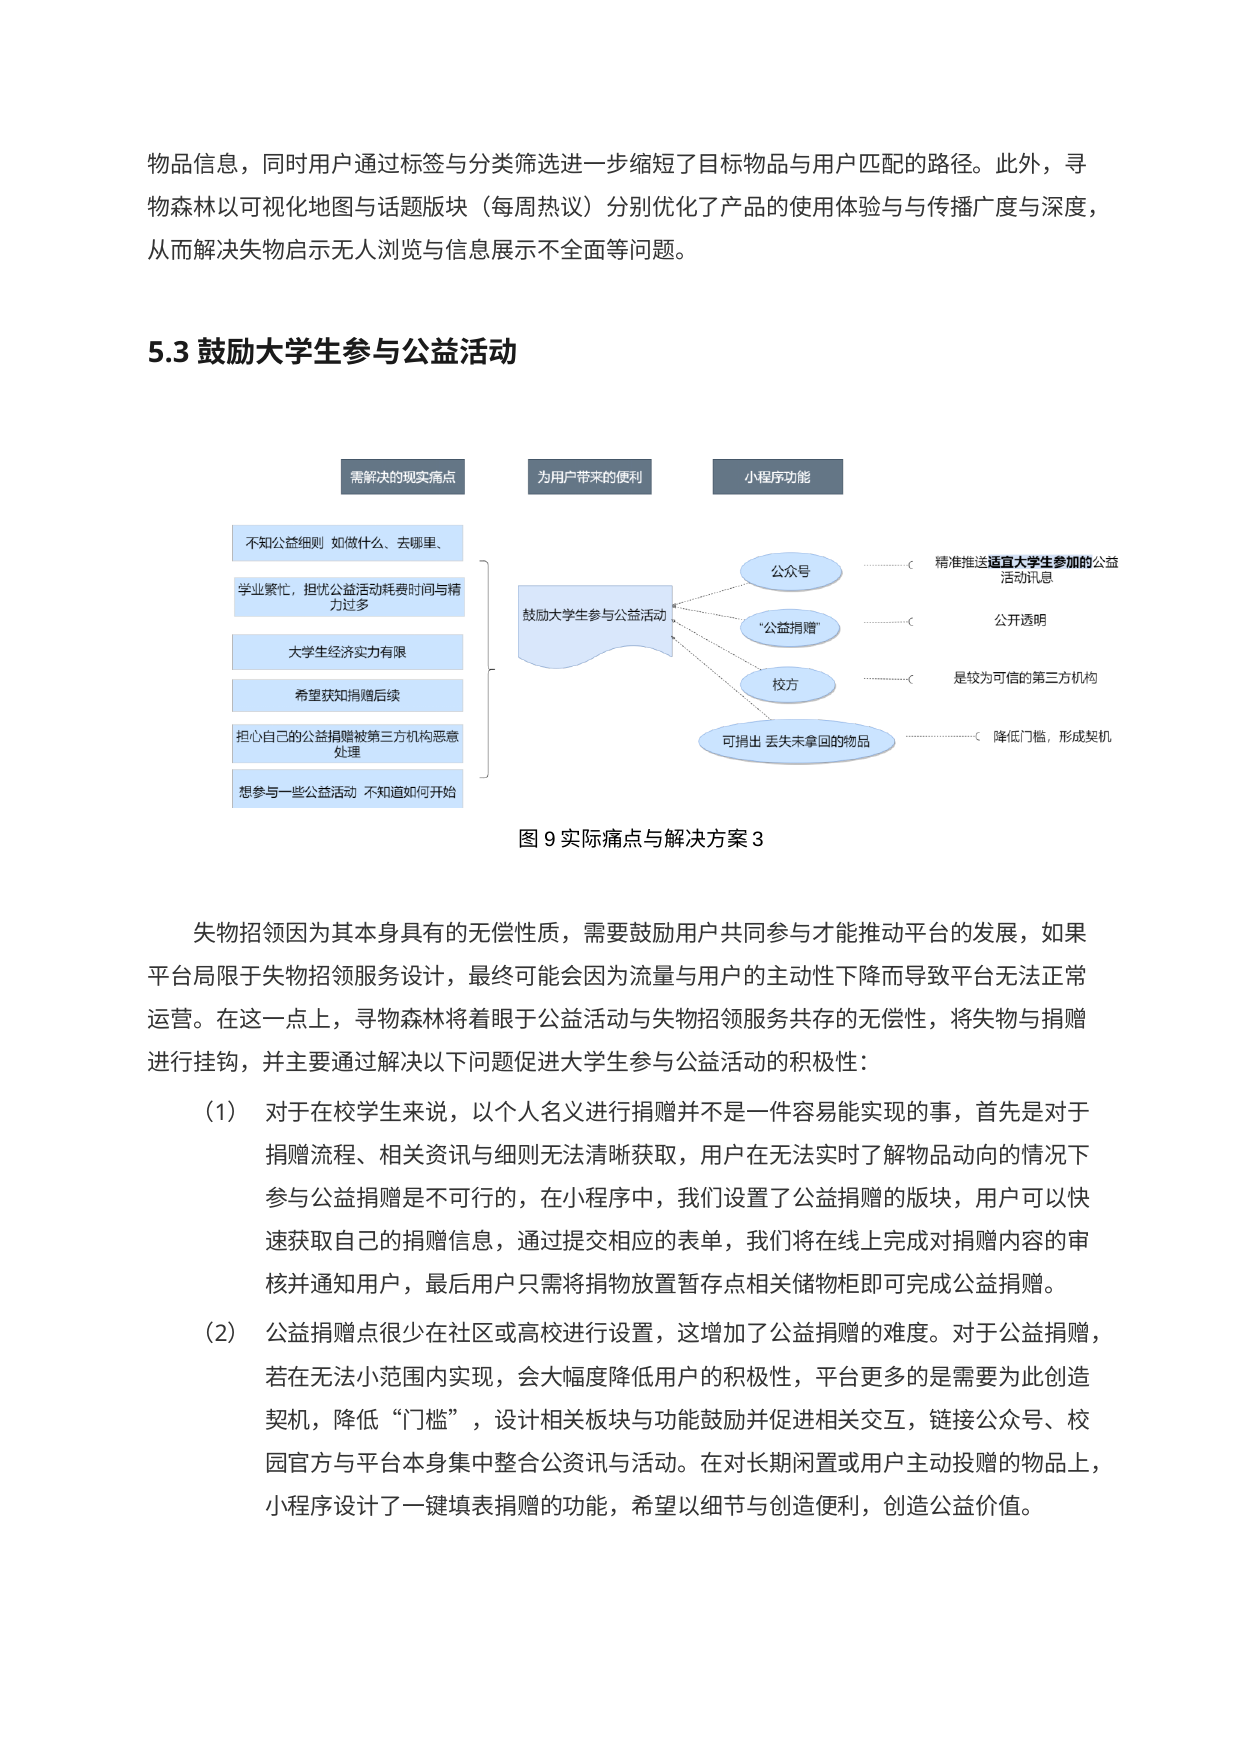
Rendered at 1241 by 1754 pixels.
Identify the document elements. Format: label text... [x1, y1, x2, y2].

list 对于在校学生来说，以个人名义进行捐赠并不是一件容易能实现的事，首先是对于捐赠流程、相关资讯与细则无法清晰获取，用户在无法实时了解物品动向的情况下参与公益捐赠是不可行的，在小程序中，我们设置了公益捐赠的版块，用户可以快速获取自己的捐赠信息，通过提交相应的表单，我们将在线上完成对捐赠内容的审核并通知用户，最后用户只需将捐物放置暂存点相关储物柜即可完成公益捐赠。 [191, 1093, 1093, 1299]
text 失物招领因为其本身具有的无偿性质，需要鼓励用户共同参与才能推动平台的发展，如果平台局限于失物招领服务设计，最终可能会因为流量与用户的主动性下降而导致平台无法正常运营。在这一点上，寻物森林将着眼于公益活动与失物招领服务共存的无偿性，将失物与捐赠进行挂钩，并主要通过解决以下问题促进大学生参与公益活动的积极性： [148, 914, 1093, 1077]
text 图 9 实际痛点与解决方案3 [148, 822, 1093, 852]
list 公益捐赠点很少在社区或高校进行设置，这增加了公益捐赠的难度。对于公益捐赠，若在无法小范围内实现，会大幅度降低用户的积极性，平台更多的是需要为此创造契机，降低“门槛”，设计相关板块与功能鼓励并促进相关交互，链接公众号、校园官方与平台本身集中整合公资讯与活动。在对长期闲置或用户主动投赠的物品上，小程序设计了一键填表捐赠的功能，希望以细节与创造便利，创造公益价值。 [191, 1315, 1093, 1521]
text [148, 146, 1093, 265]
subtitle 5.3 鼓励大学生参与公益活动 [148, 328, 1093, 371]
picture [193, 459, 1139, 808]
